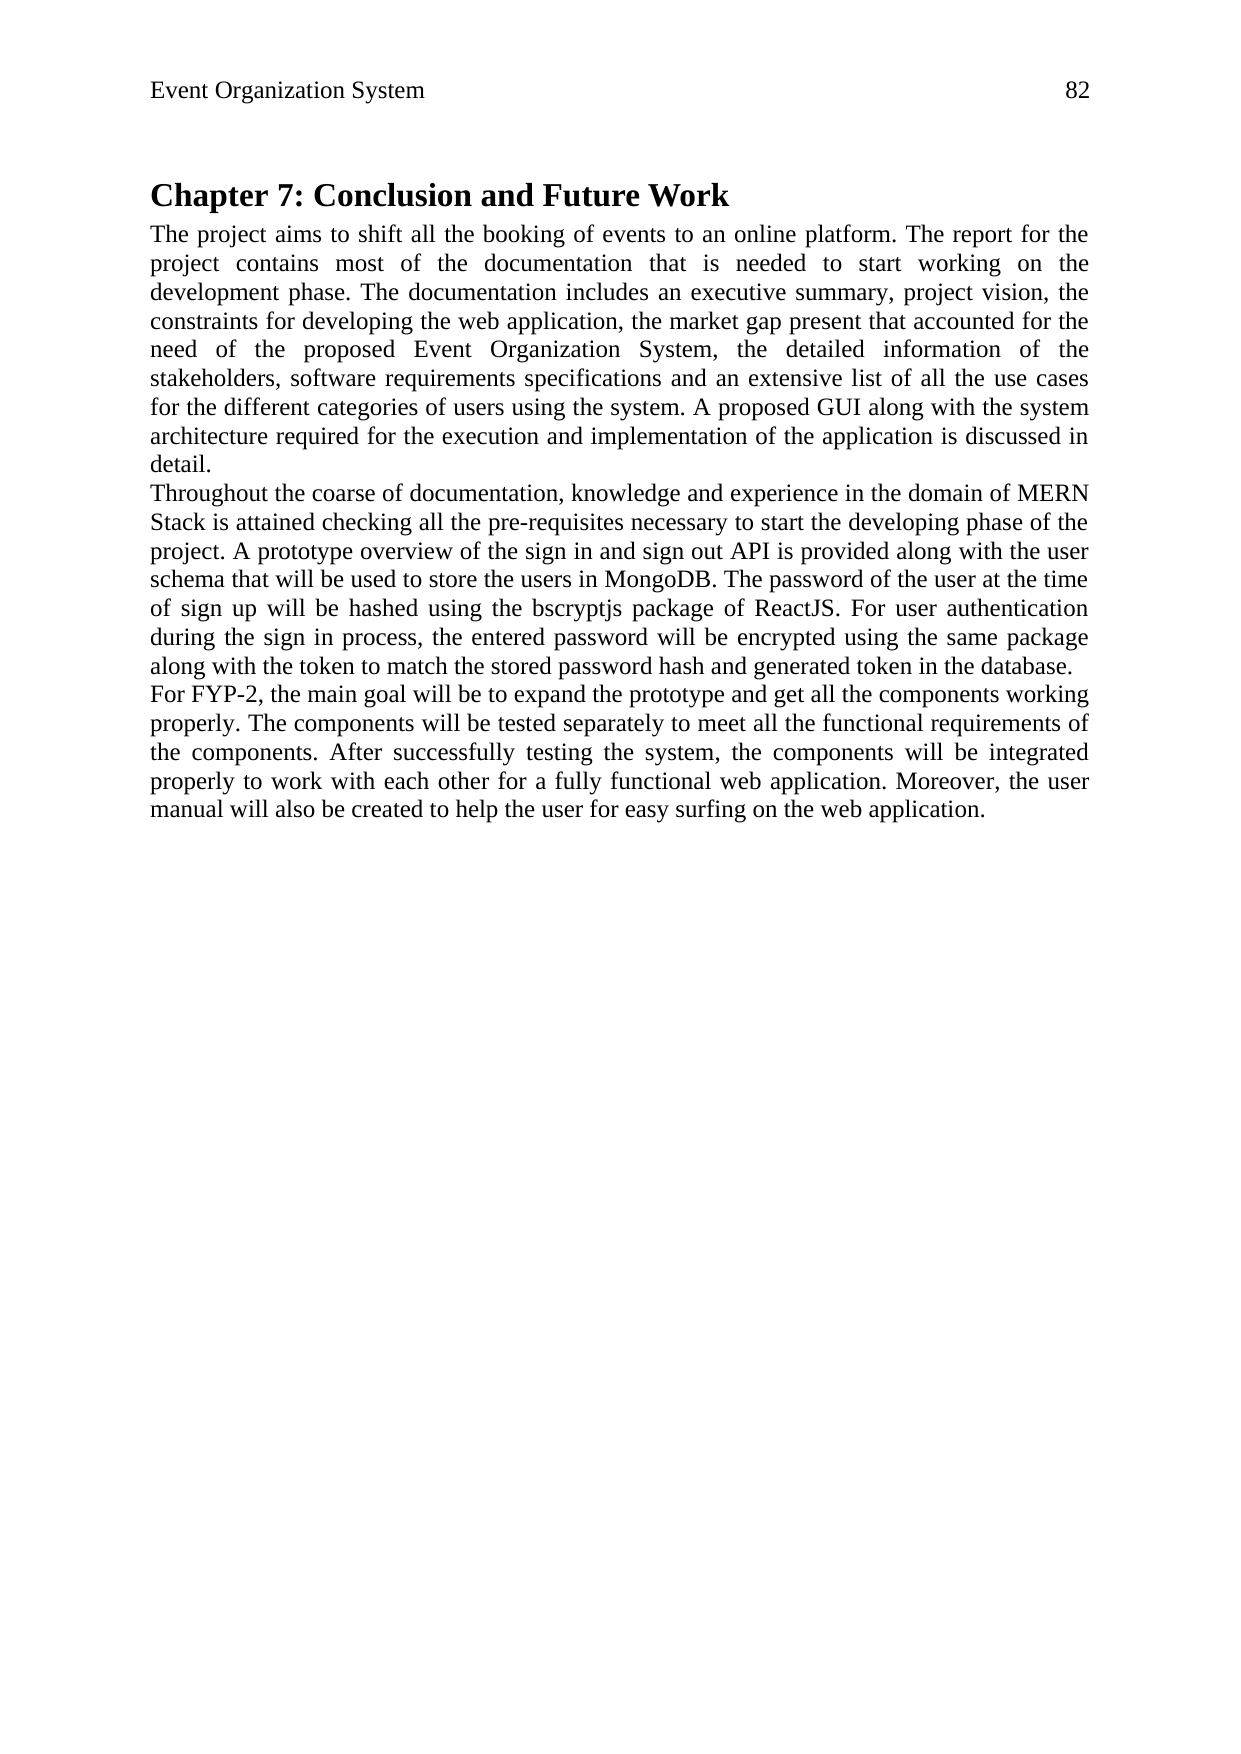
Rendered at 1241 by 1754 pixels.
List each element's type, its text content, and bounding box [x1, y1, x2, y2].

text For FYP-2, the main goal will be to expand the prototype and get all the components working properly. The components will be tested separately to meet all the functional requirements of the components. After successfully testing the system, the components will be integrated properly to work with each other for a fully functional web application. Moreover, the user manual will also be created to help the user for easy surfing on the web application. [150, 679, 1090, 823]
text Throughout the coarse of documentation, knowledge and experience in the domain of MERN Stack is attained checking all the pre-requisites necessary to start the developing phase of the project. A prototype overview of the sign in and sign out API is provided along with the user schema that will be used to store the users in MongoDB. The password of the user at the time of sign up will be hashed using the bscryptjs package of ReactJS. For user authentication during the sign in process, the entered password will be encrypted using the same package along with the token to match the stored password hash and generated token in the database. [150, 478, 1090, 679]
text The project aims to shift all the booking of events to an online platform. The report for the project contains most of the documentation that is needed to start working on the development phase. The documentation includes an executive summary, project vision, the constraints for developing the web application, the market gap present that accounted for the need of the proposed Event Organization System, the detailed information of the stakeholders, software requirements specifications and an extensive list of all the use cases for the different categories of users using the system. A proposed GUI along with the system architecture required for the execution and implementation of the application is discussed in detail. [150, 219, 1090, 478]
subtitle Conclusion and Future Work [150, 175, 1090, 213]
